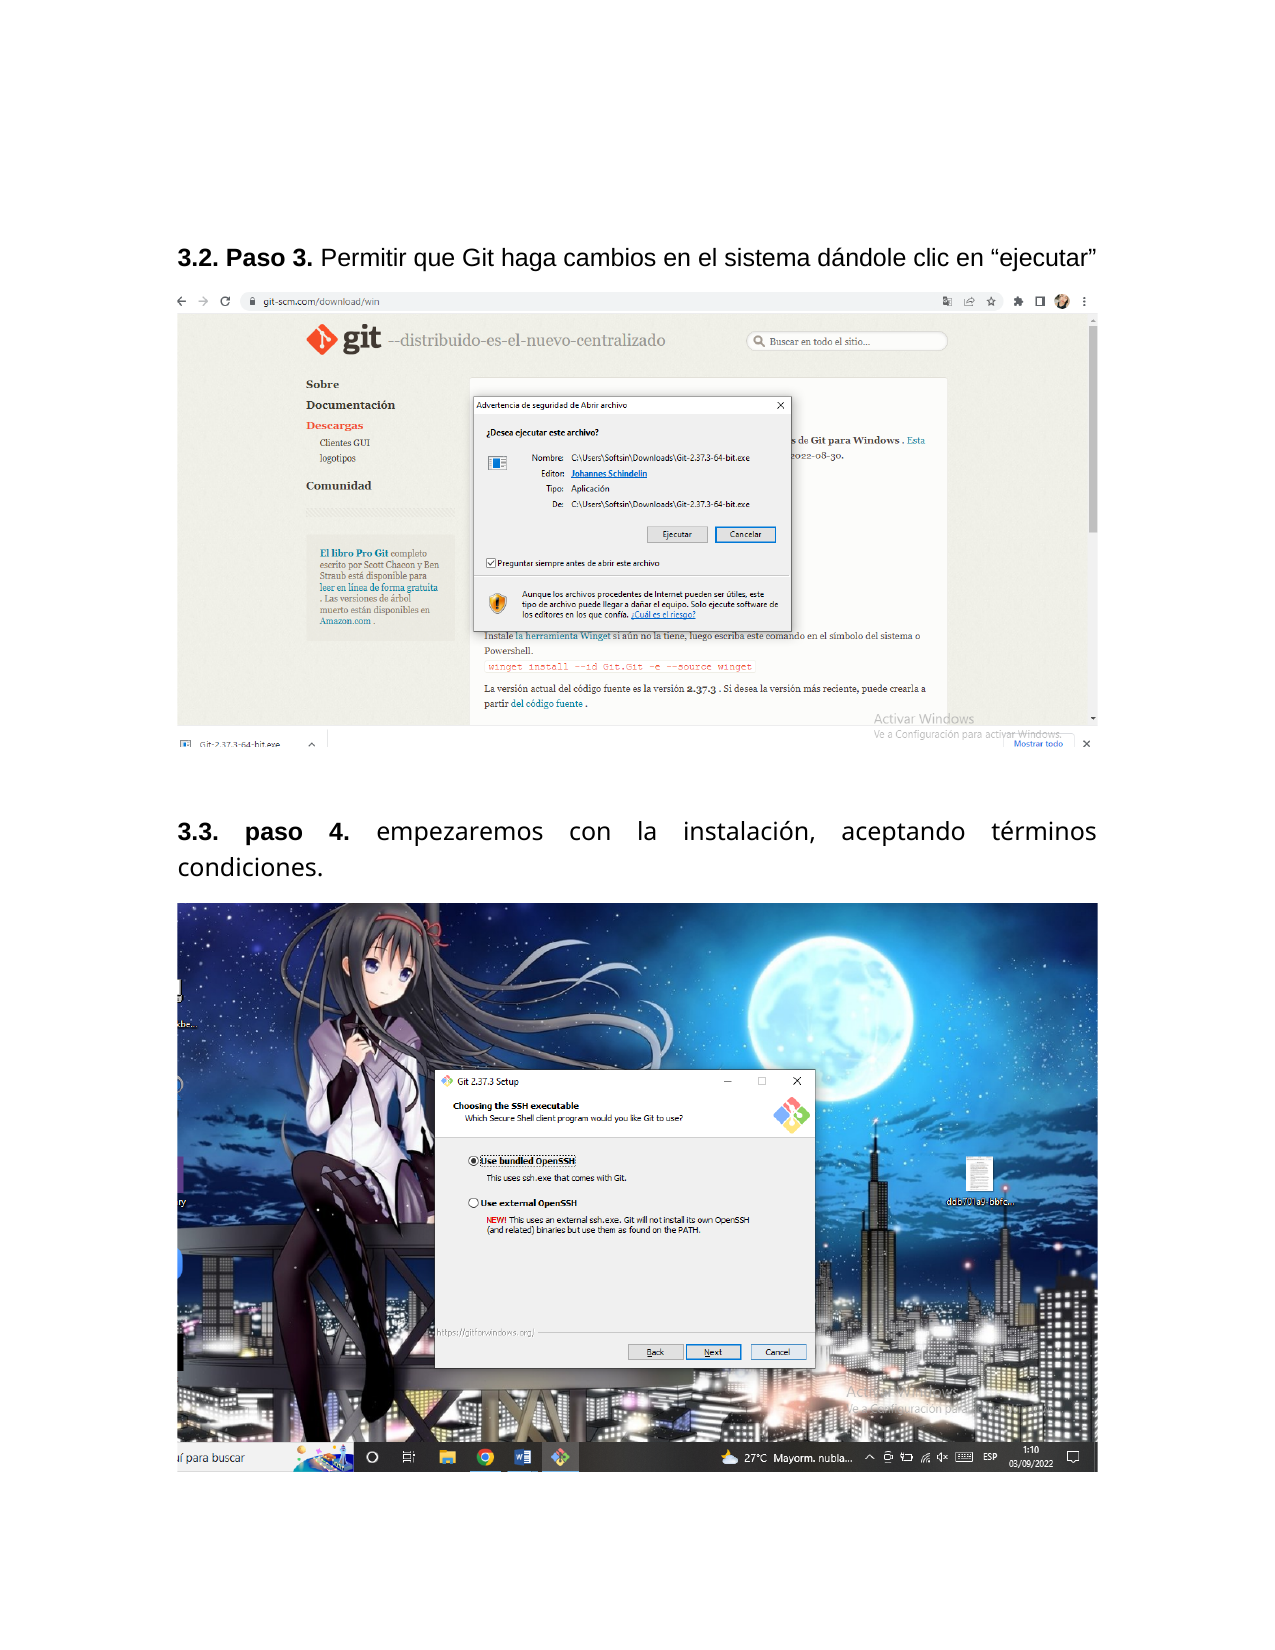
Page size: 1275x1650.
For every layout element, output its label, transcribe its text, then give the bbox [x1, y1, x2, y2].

picture [177, 290, 1098, 747]
text 3.3. paso 4. empezaremos con la instalación, aceptando términos condiciones. [177, 813, 1098, 884]
picture [177, 903, 1098, 1472]
